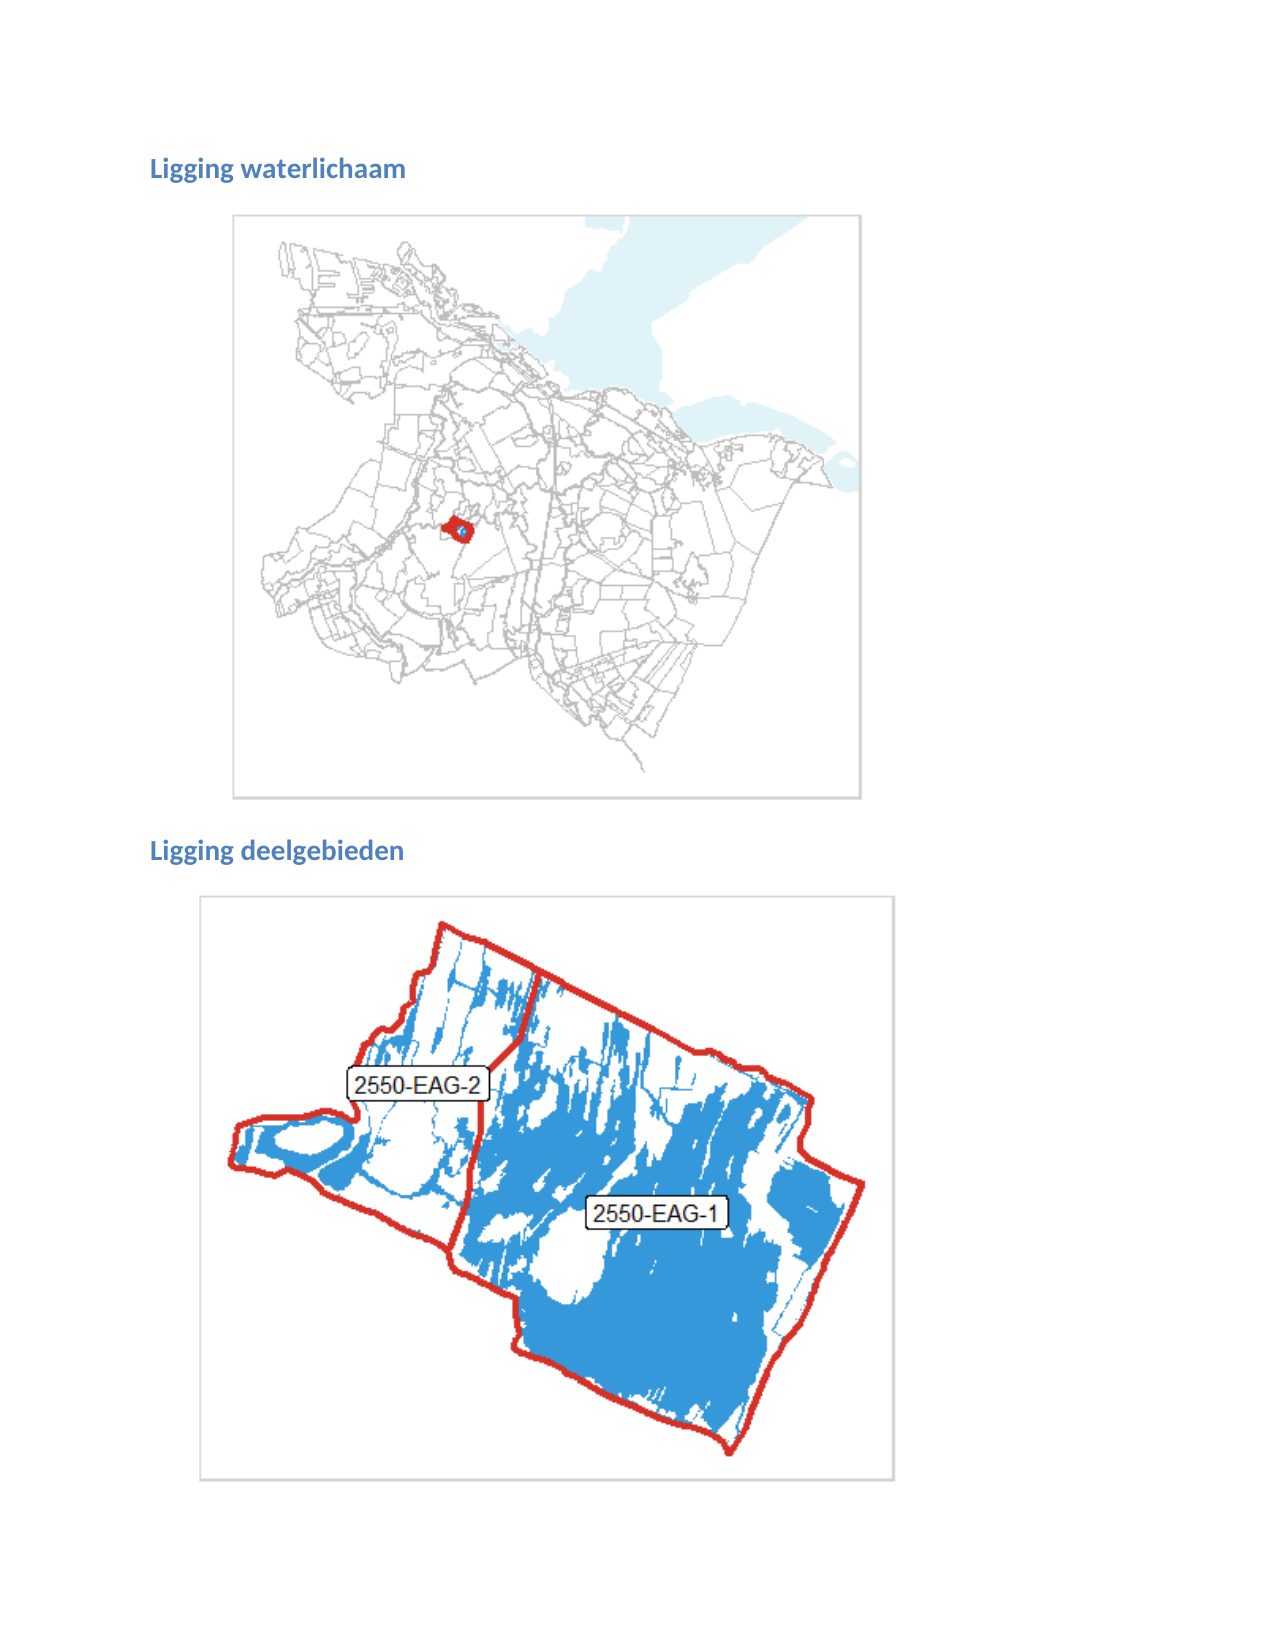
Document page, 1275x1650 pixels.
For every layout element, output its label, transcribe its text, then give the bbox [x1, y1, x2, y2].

picture [168, 886, 927, 1493]
picture [168, 204, 927, 811]
subtitle Ligging waterlichaam [150, 150, 1125, 186]
subtitle Ligging deelgebieden [150, 832, 1125, 867]
